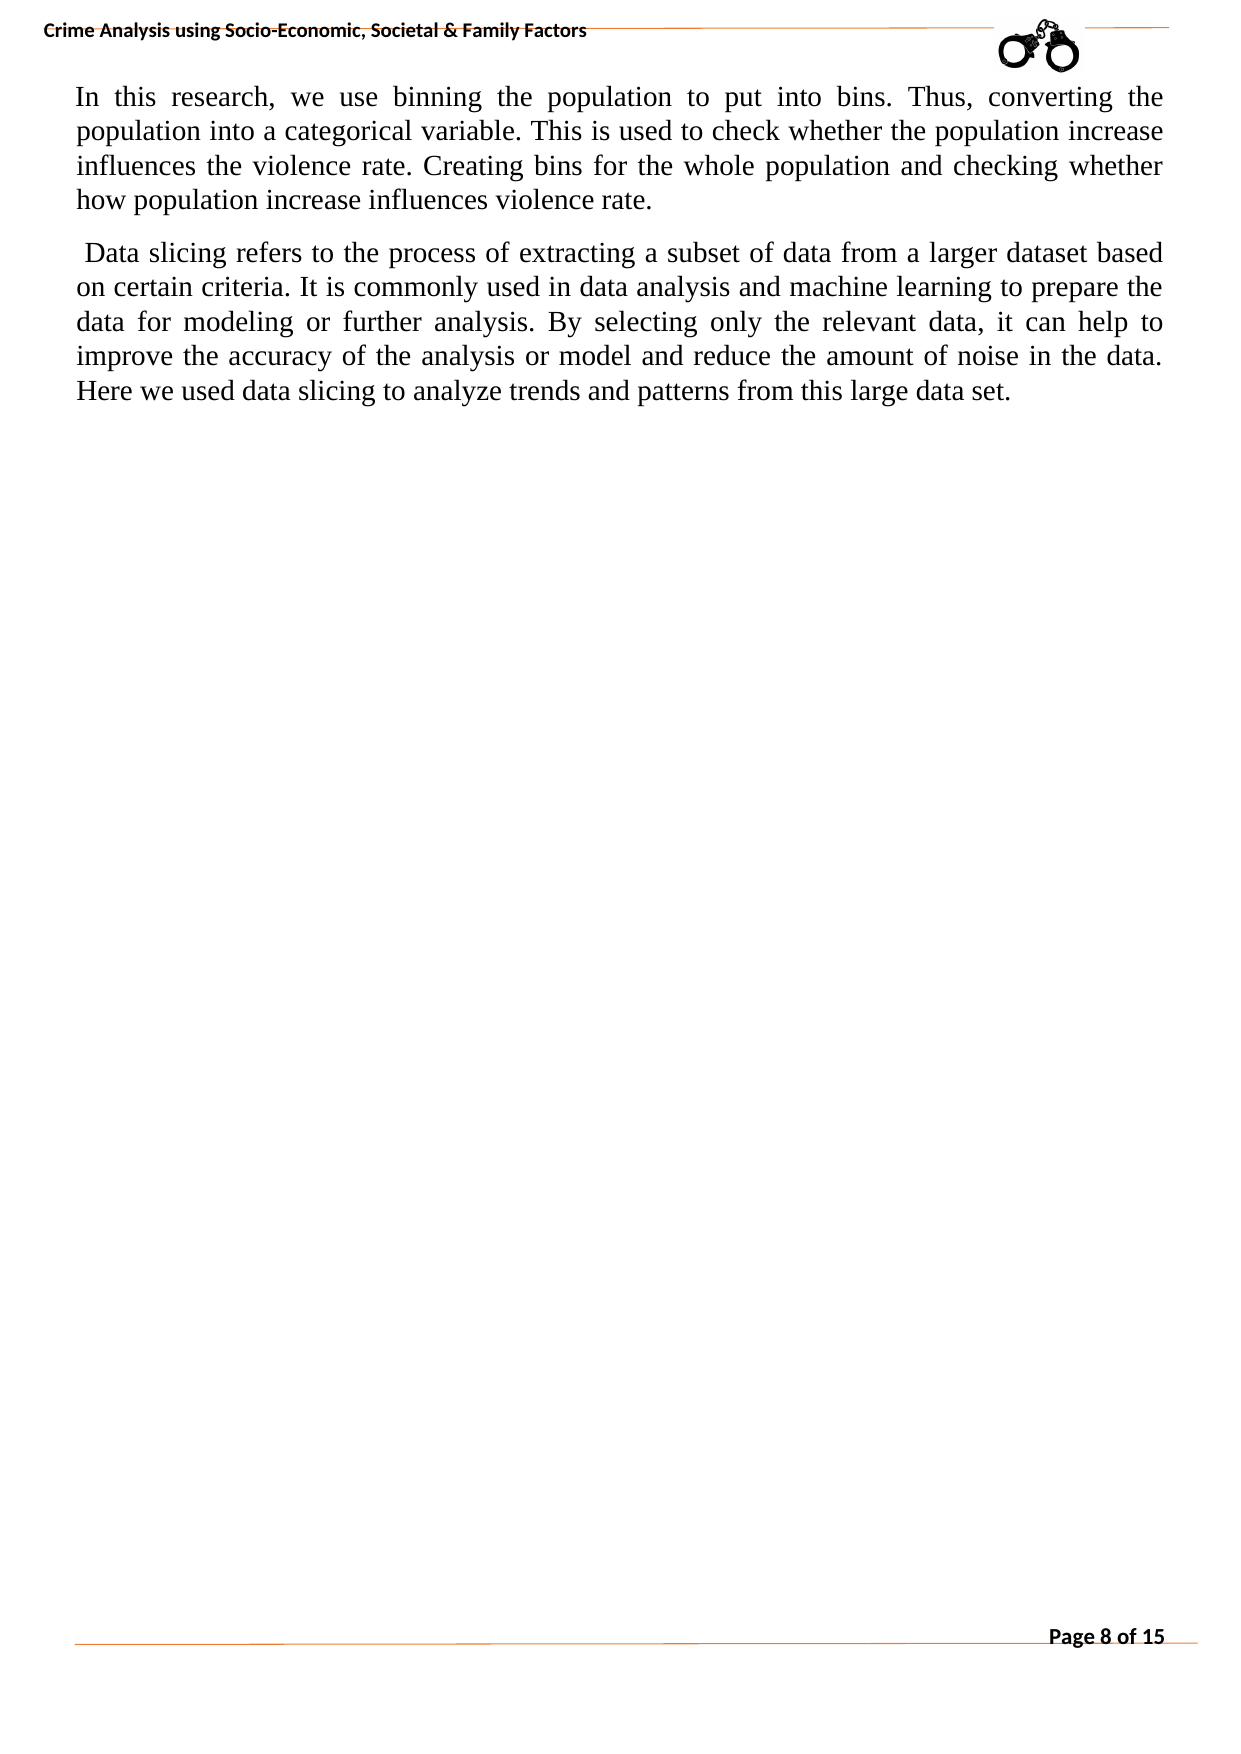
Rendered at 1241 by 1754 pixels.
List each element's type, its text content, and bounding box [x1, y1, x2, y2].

text In this research, we use binning the population to put into bins. Thus, converting the population into a categorical variable. This is used to check whether the population increase influences the violence rate. Creating bins for the whole population and checking whether how population increase influences violence rate. [75, 79, 1165, 216]
picture [994, 17, 1085, 74]
text Data slicing refers to the process of extracting a subset of data from a larger dataset based on certain criteria. It is commonly used in data analysis and machine learning to prepare the data for modeling or further analysis. By selecting only the relevant data, it can help to improve the accuracy of the analysis or model and reduce the amount of noise in the data. Here we used data slicing to analyze trends and patterns from this large data set. [75, 235, 1165, 407]
